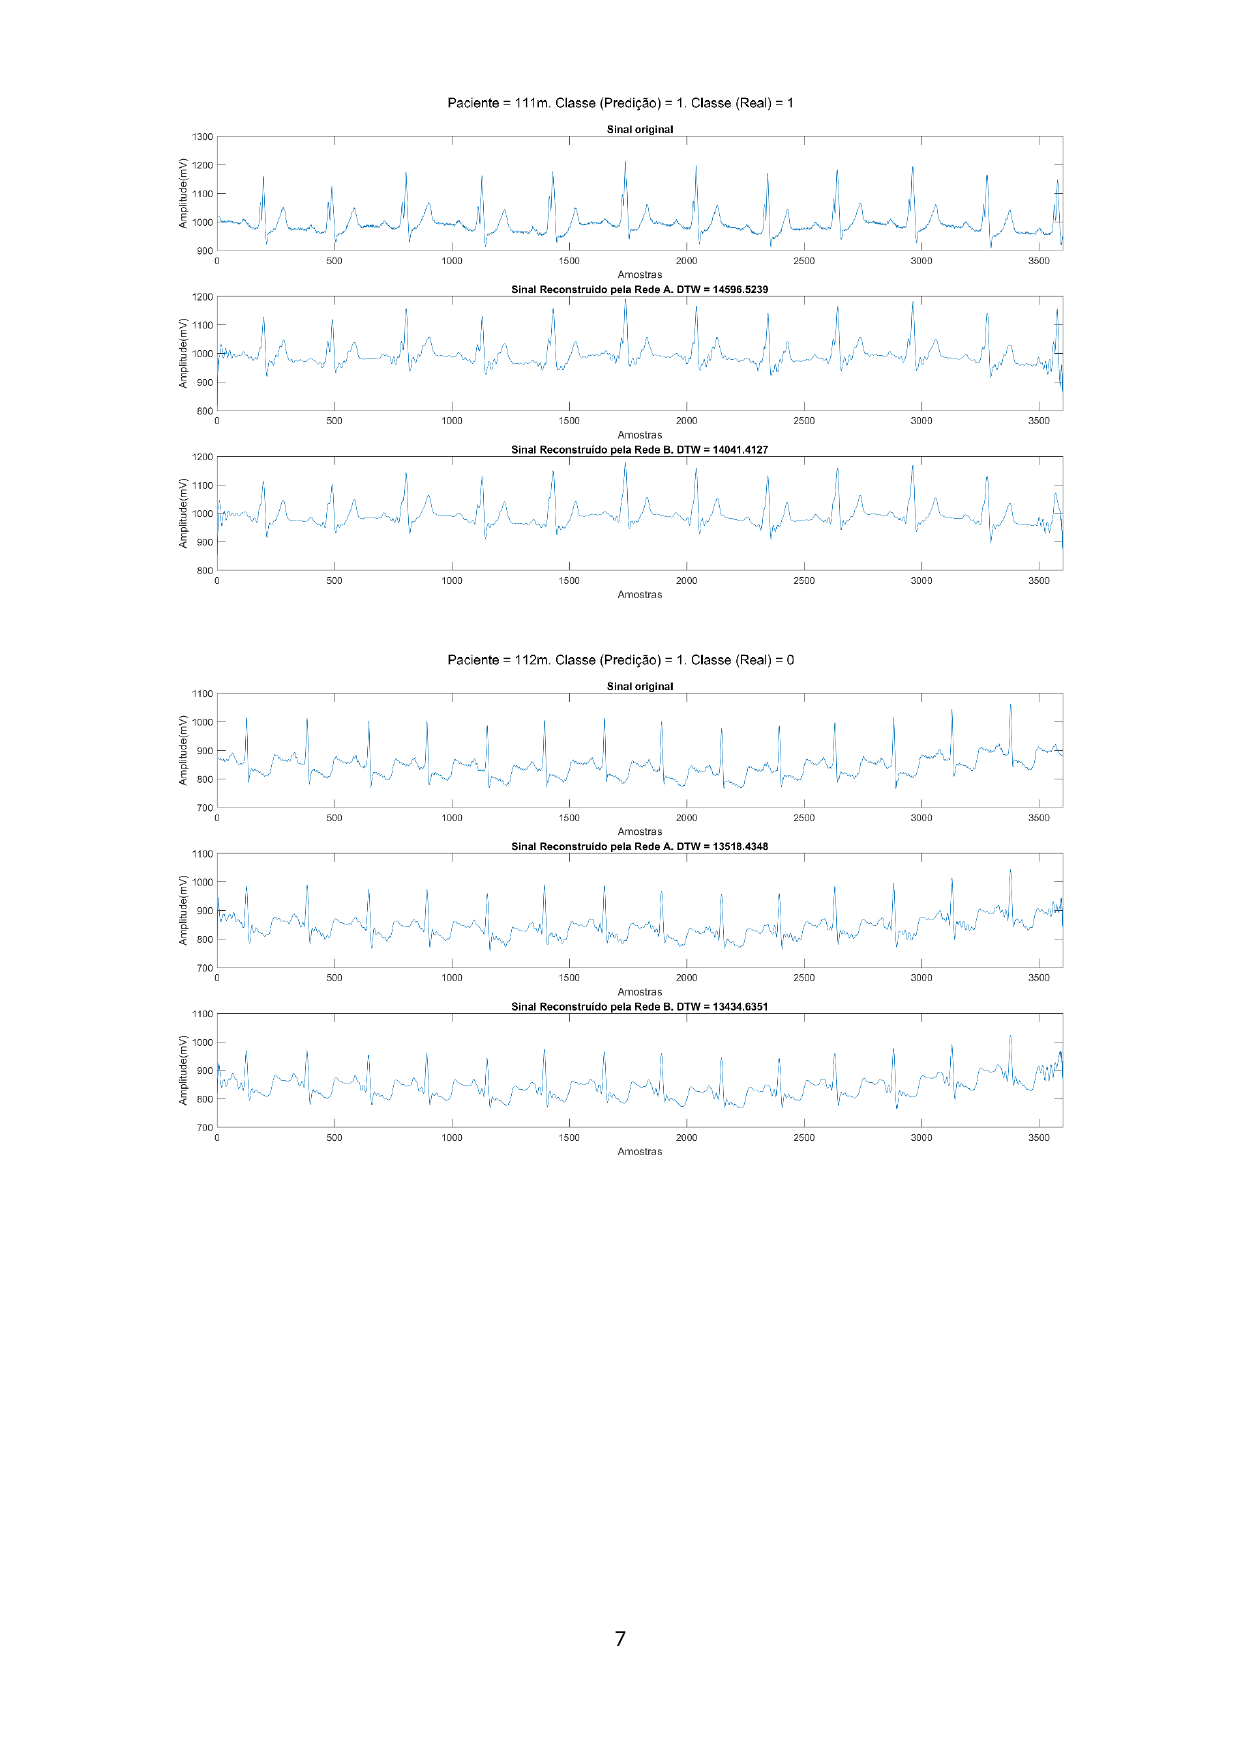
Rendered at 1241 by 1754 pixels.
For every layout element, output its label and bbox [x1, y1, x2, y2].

picture [75, 75, 1166, 630]
picture [75, 632, 1166, 1187]
